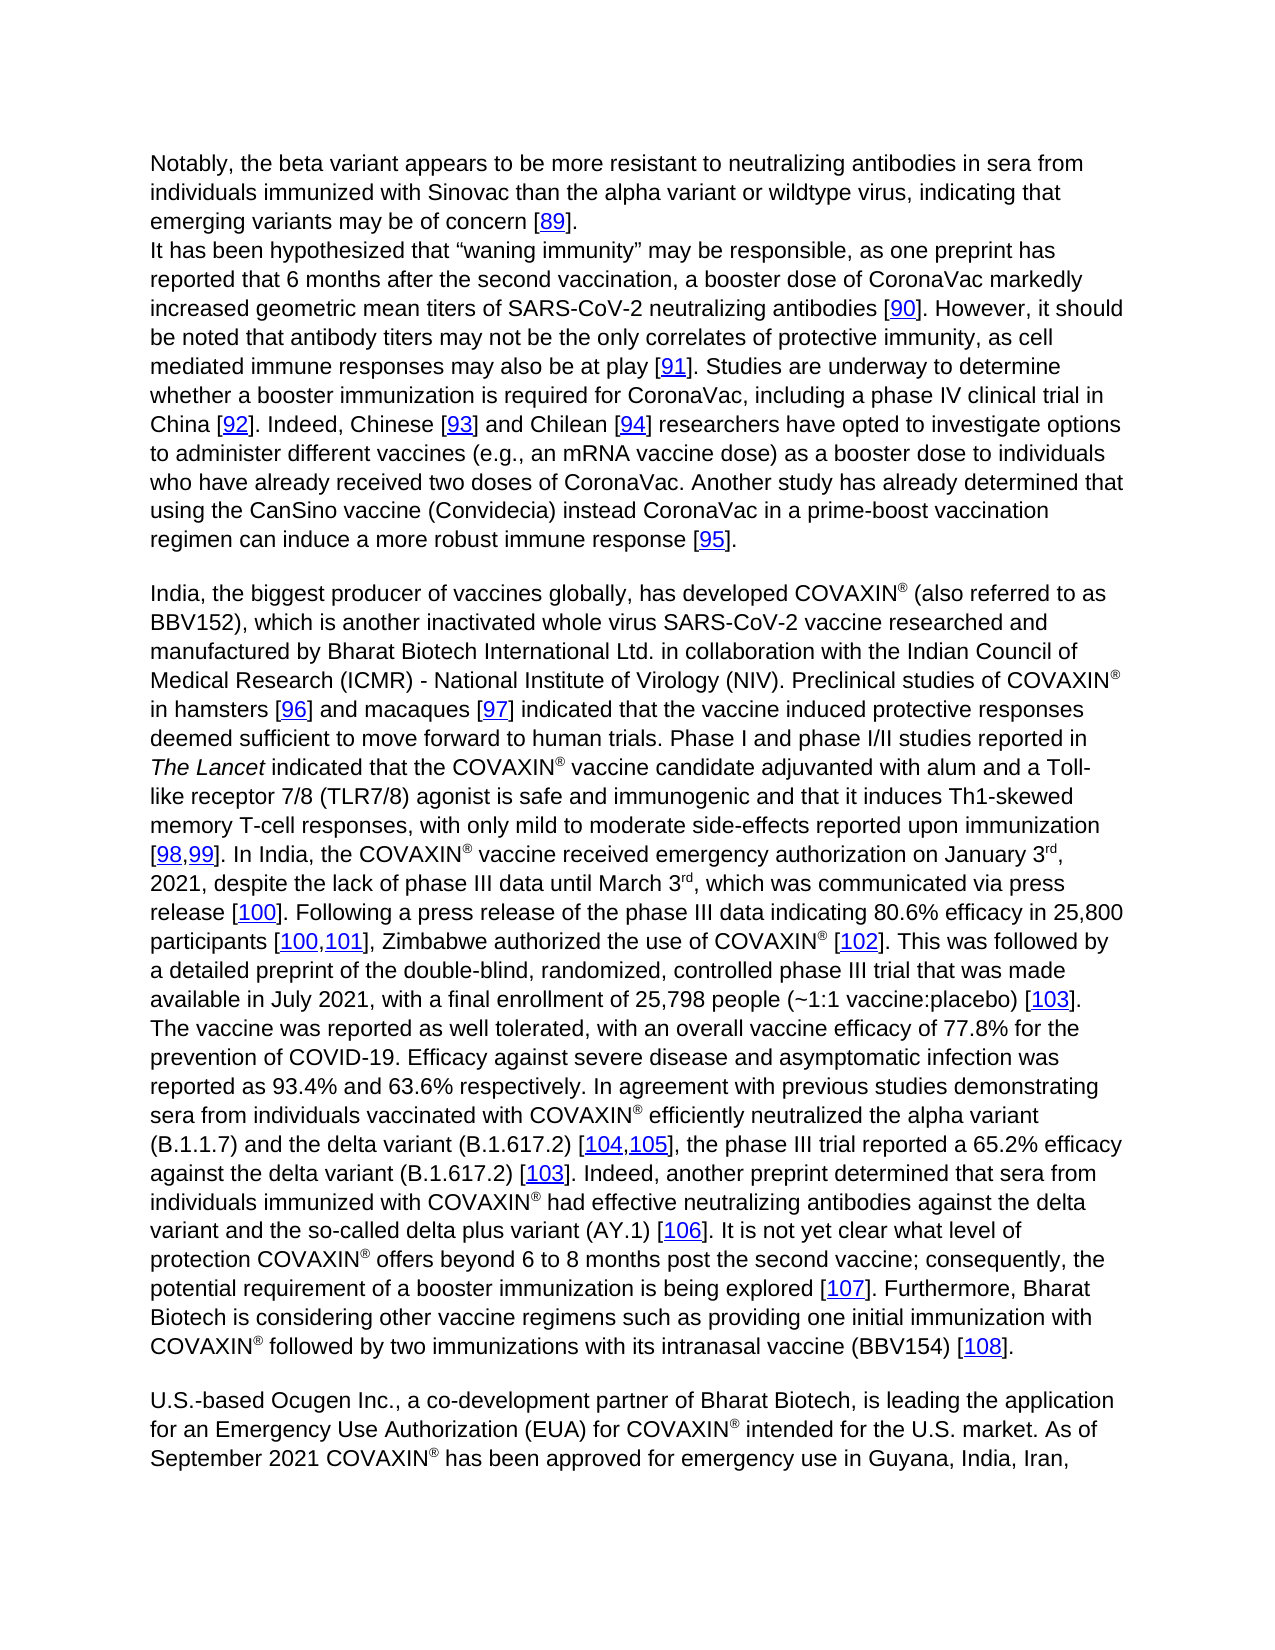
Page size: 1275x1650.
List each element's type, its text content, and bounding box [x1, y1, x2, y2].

text India, the biggest producer of vaccines globally, has developed COVAXIN® (also referred to as BBV152), which is another inactivated whole virus SARS-CoV-2 vaccine researched and manufactured by Bharat Biotech International Ltd. in collaboration with the Indian Council of Medical Research (ICMR) - National Institute of Virology (NIV). Preclinical studies of COVAXIN® in hamsters [96] and macaques [97] indicated that the vaccine induced protective responses deemed sufficient to move forward to human trials. Phase I and phase I/II studies reported in The Lancet indicated that the COVAXIN® vaccine candidate adjuvanted with alum and a Toll-like receptor 7/8 (TLR7/8) agonist is safe and immunogenic and that it induces Th1-skewed memory T-cell responses, with only mild to moderate side-effects reported upon immunization [98,99]. In India, the COVAXIN® vaccine received emergency authorization on January 3rd, 2021, despite the lack of phase III data until March 3rd, which was communicated via press release [100]. Following a press release of the phase III data indicating 80.6% efficacy in 25,800 participants [100,101], Zimbabwe authorized the use of COVAXIN® [102]. This was followed by a detailed preprint of the double-blind, randomized, controlled phase III trial that was made available in July 2021, with a final enrollment of 25,798 people (~1:1 vaccine:placebo) [103]. The vaccine was reported as well tolerated, with an overall vaccine efficacy of 77.8% for the prevention of COVID-19. Efficacy against severe disease and asymptomatic infection was reported as 93.4% and 63.6% respectively. In agreement with previous studies demonstrating sera from individuals vaccinated with COVAXIN® efficiently neutralized the alpha variant (B.1.1.7) and the delta variant (B.1.617.2) [104,105], the phase III trial reported a 65.2% efficacy against the delta variant (B.1.617.2) [103]. Indeed, another preprint determined that sera from individuals immunized with COVAXIN® had effective neutralizing antibodies against the delta variant and the so-called delta plus variant (AY.1) [106]. It is not yet clear what level of protection COVAXIN® offers beyond 6 to 8 months post the second vaccine; consequently, the potential requirement of a booster immunization is being explored [107]. Furthermore, Bharat Biotech is considering other vaccine regimens such as providing one initial immunization with COVAXIN® followed by two immunizations with its intranasal vaccine (BBV154) [108]. [150, 580, 1125, 1360]
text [150, 1387, 1125, 1472]
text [150, 150, 1125, 553]
